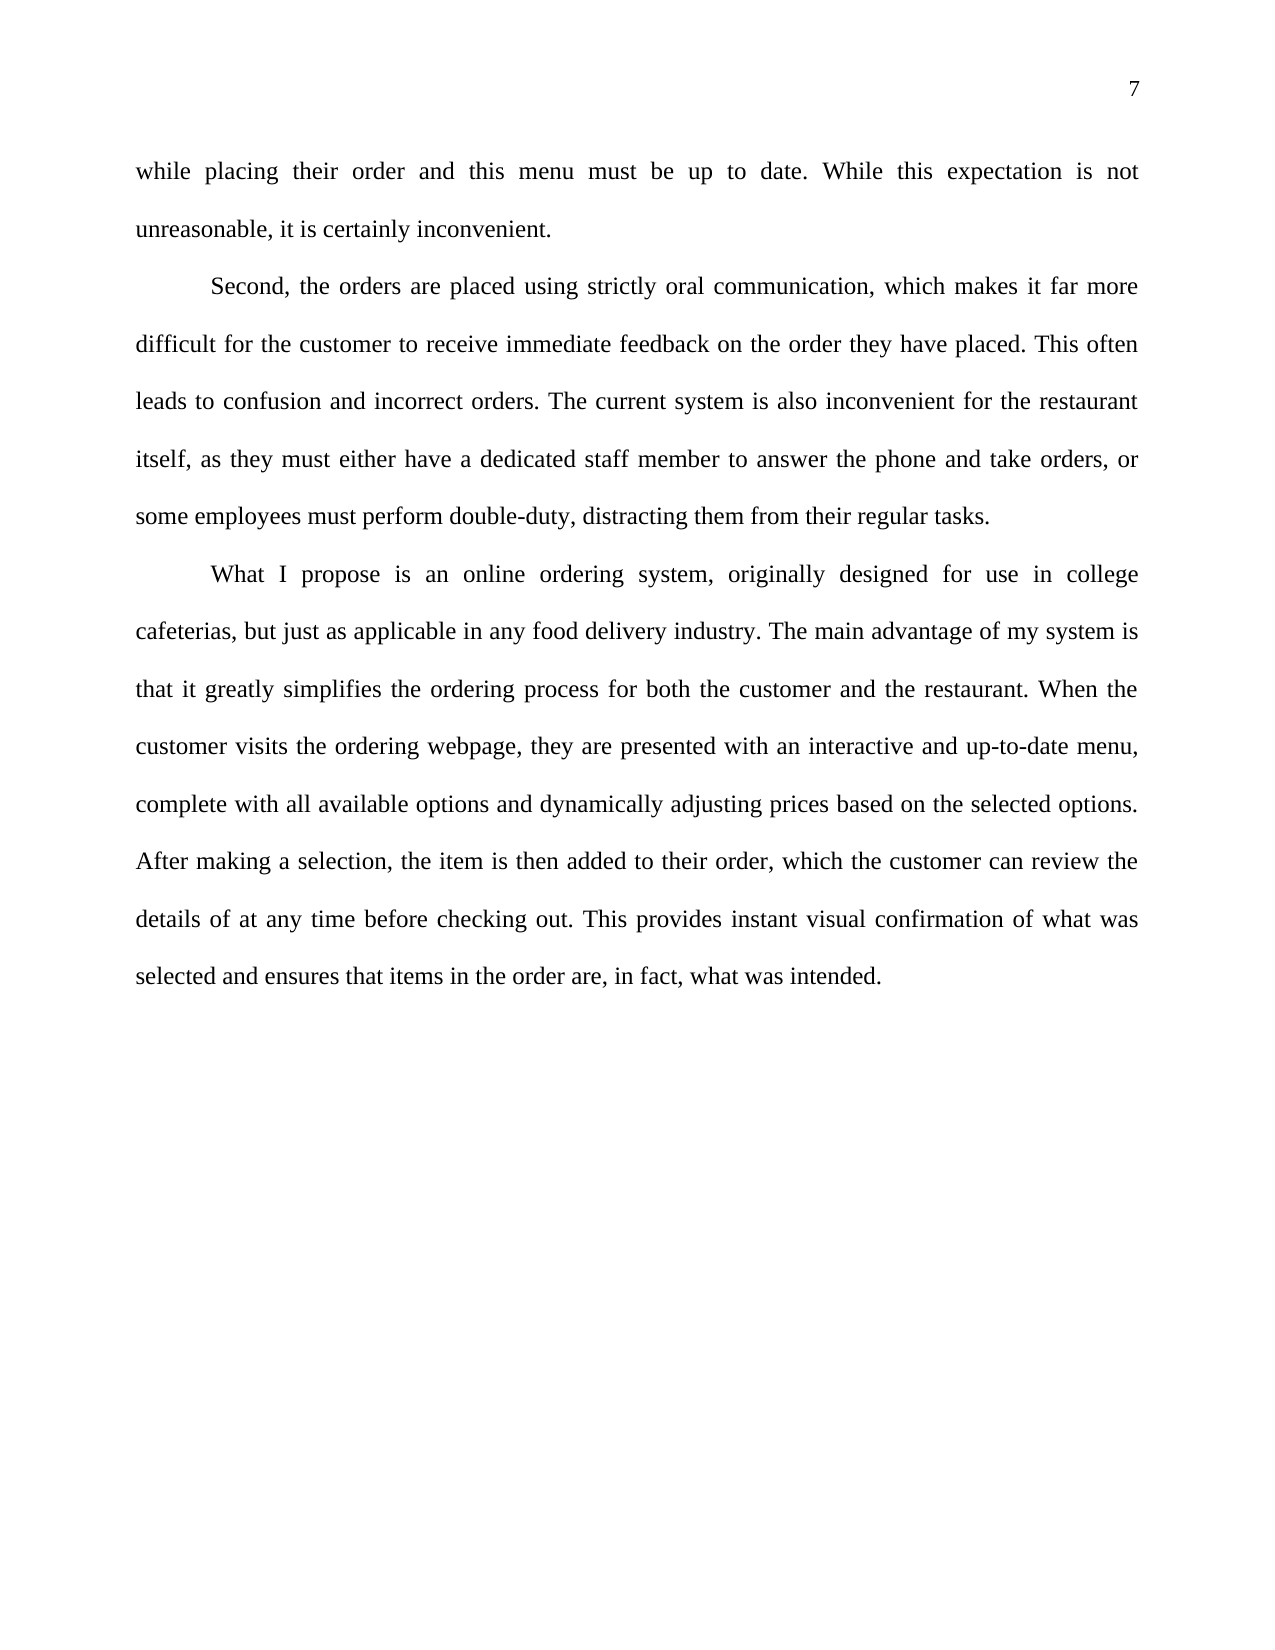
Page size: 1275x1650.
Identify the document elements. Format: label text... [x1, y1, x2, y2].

text Second, the orders are placed using strictly oral communication, which makes it far more difficult for the customer to receive immediate feedback on the order they have placed. This often leads to confusion and incorrect orders. The current system is also inconvenient for the restaurant itself, as they must either have a dedicated staff member to answer the phone and take orders, or some employees must perform double-duty, distracting them from their regular tasks. [135, 271, 1139, 530]
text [135, 156, 1139, 242]
text What I propose is an online ordering system, originally designed for use in college cafeterias, but just as applicable in any food delivery industry. The main advantage of my system is that it greatly simplifies the ordering process for both the customer and the restaurant. When the customer visits the ordering webpage, they are presented with an interactive and up-to-date menu, complete with all available options and dynamically adjusting prices based on the selected options. After making a selection, the item is then added to their order, which the customer can review the details of at any time before checking out. This provides instant visual confirmation of what was selected and ensures that items in the order are, in fact, what was intended. [135, 559, 1139, 990]
